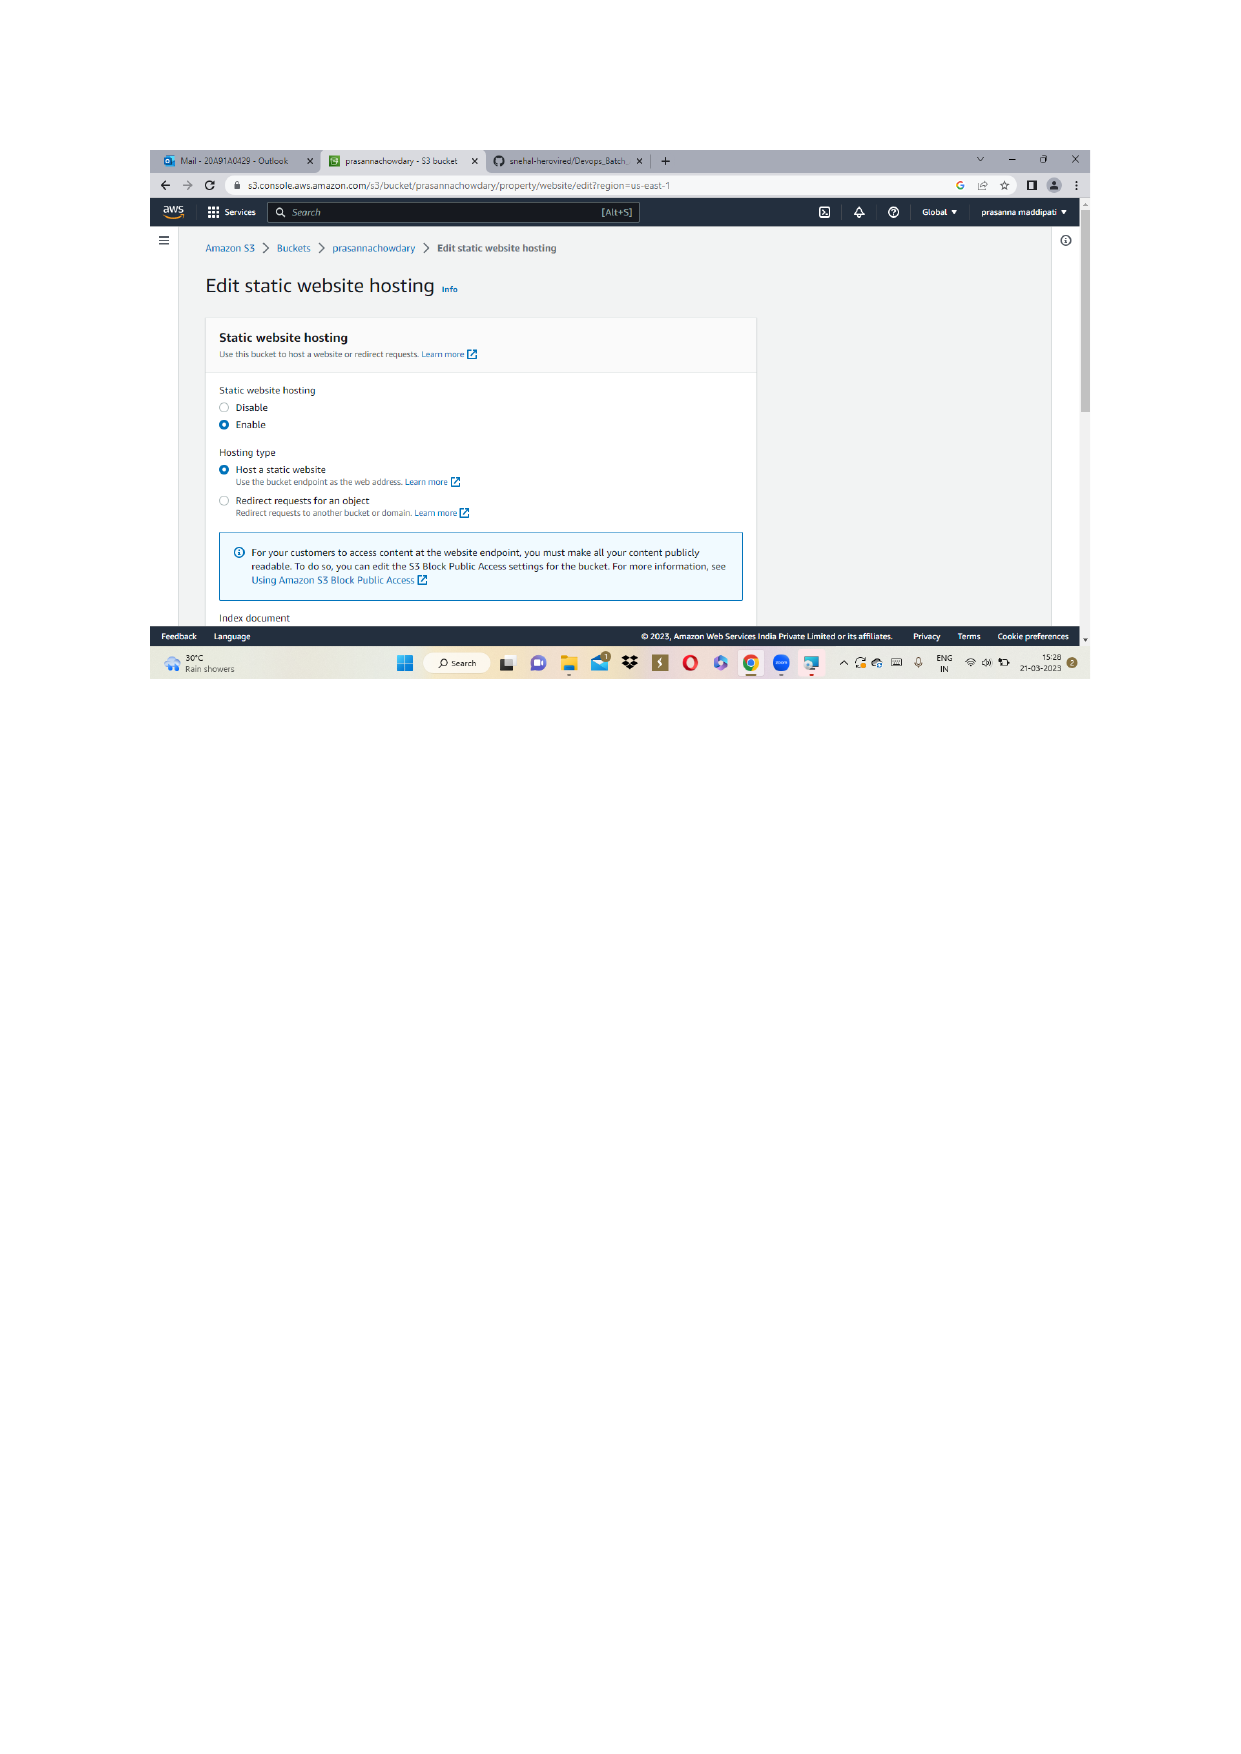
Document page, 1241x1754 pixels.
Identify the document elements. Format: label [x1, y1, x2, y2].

picture [150, 150, 1091, 679]
